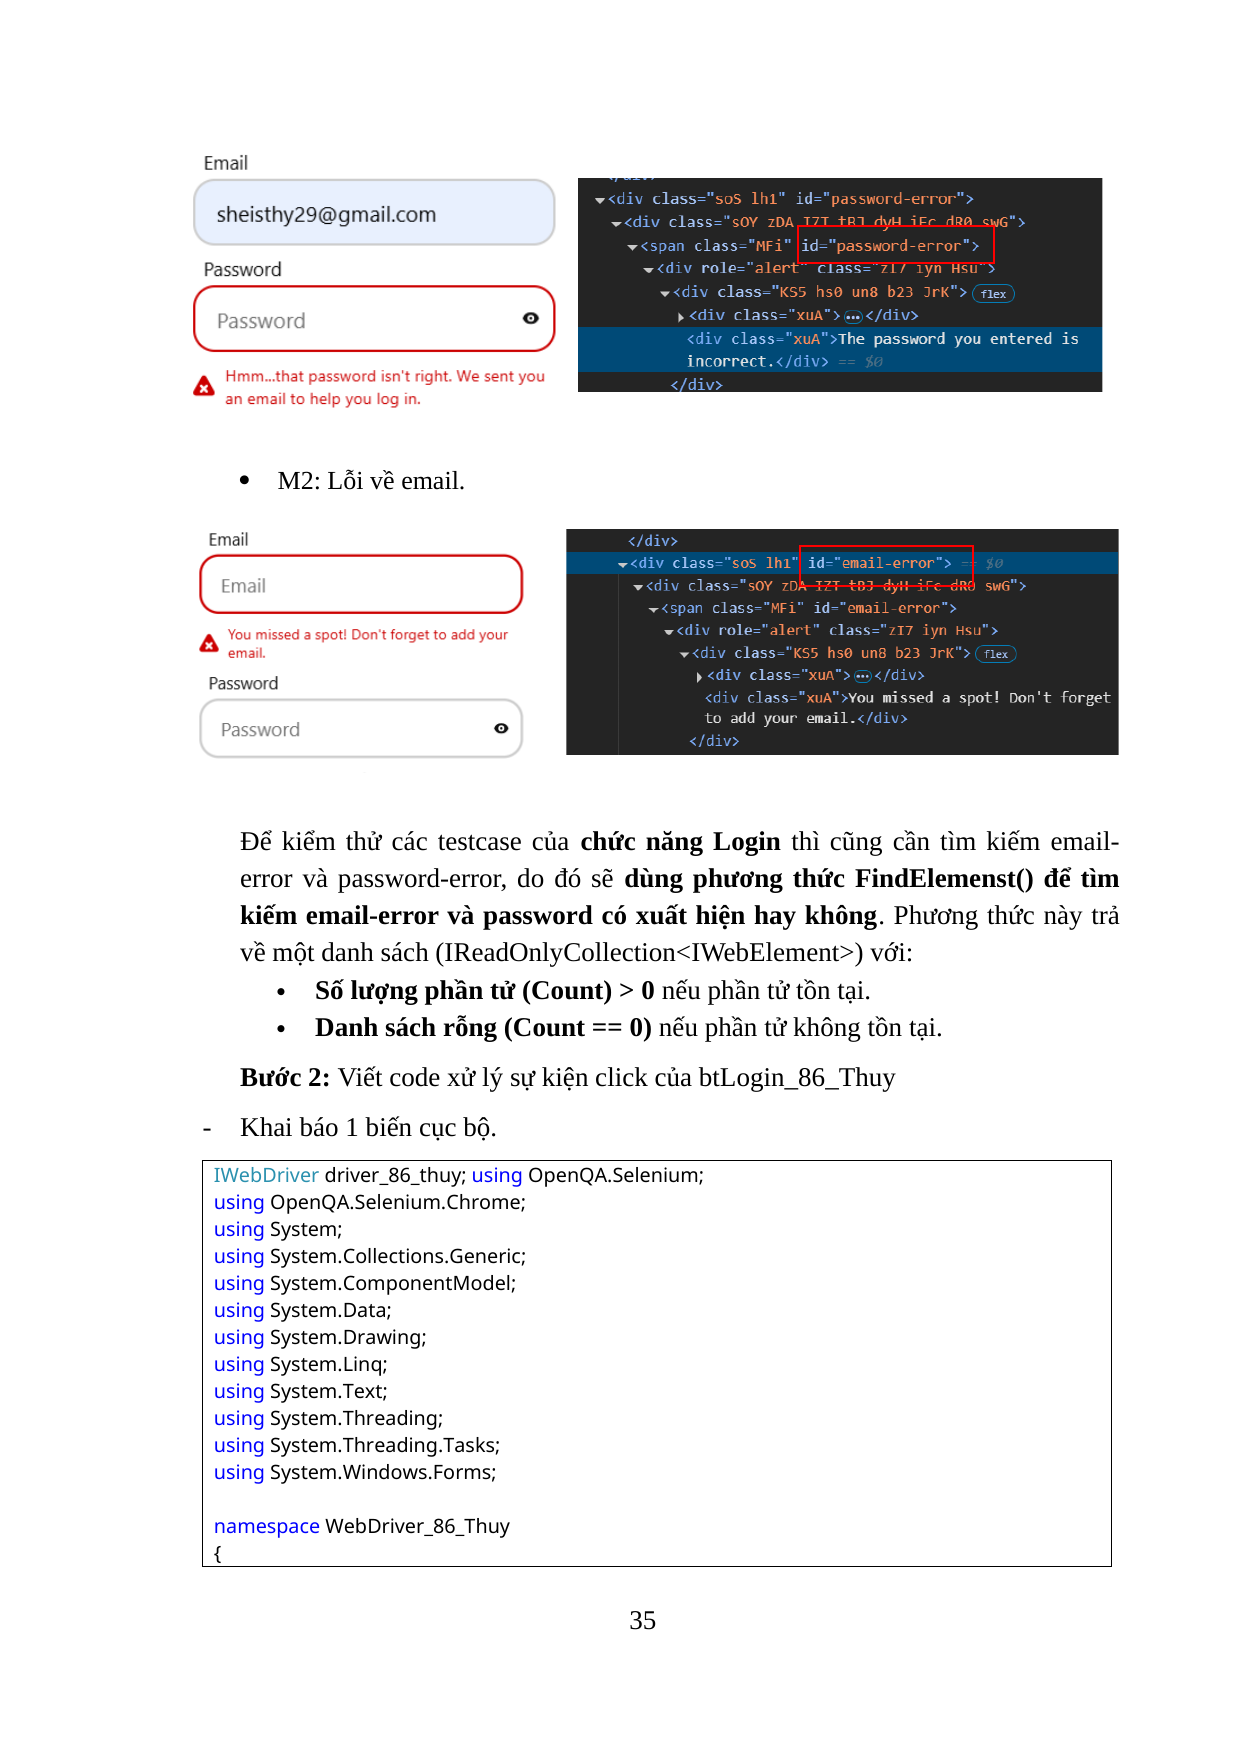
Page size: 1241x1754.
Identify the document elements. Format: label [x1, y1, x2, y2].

picture [577, 178, 1102, 391]
picture [183, 147, 574, 416]
